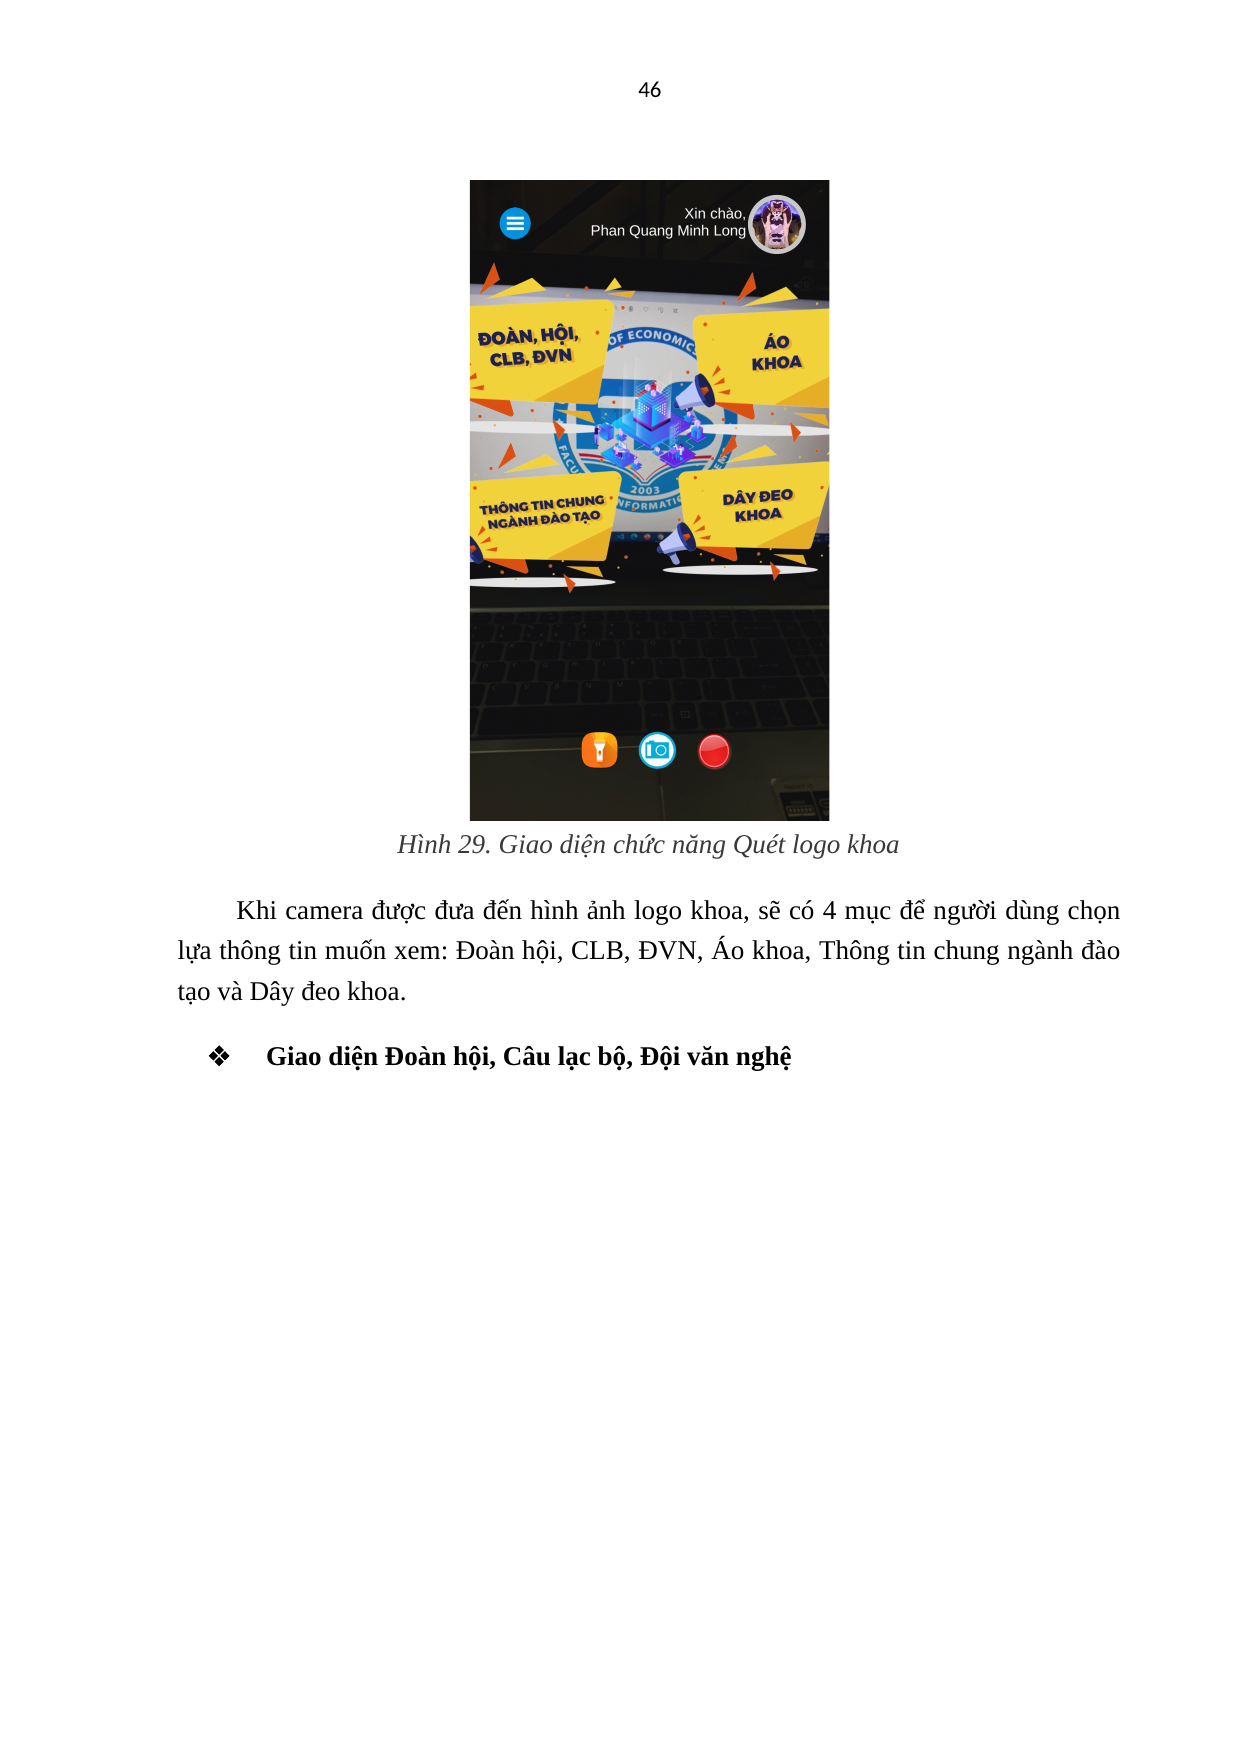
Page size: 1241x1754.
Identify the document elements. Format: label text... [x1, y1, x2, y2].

picture [469, 180, 830, 821]
text Hình 29. Giao diện chức năng Quét logo khoa [177, 829, 1122, 860]
list Giao diện Đoàn hội, Câu lạc bộ, Đội văn nghệ [207, 1040, 1122, 1072]
text Khi camera được đưa đến hình ảnh logo khoa, sẽ có 4 mục để người dùng chọn lựa thông tin muốn xem: Đoàn hội, CLB, ĐVN, Áo khoa, Thông tin chung ngành đào tạo và Dây đeo khoa. [177, 894, 1122, 1006]
